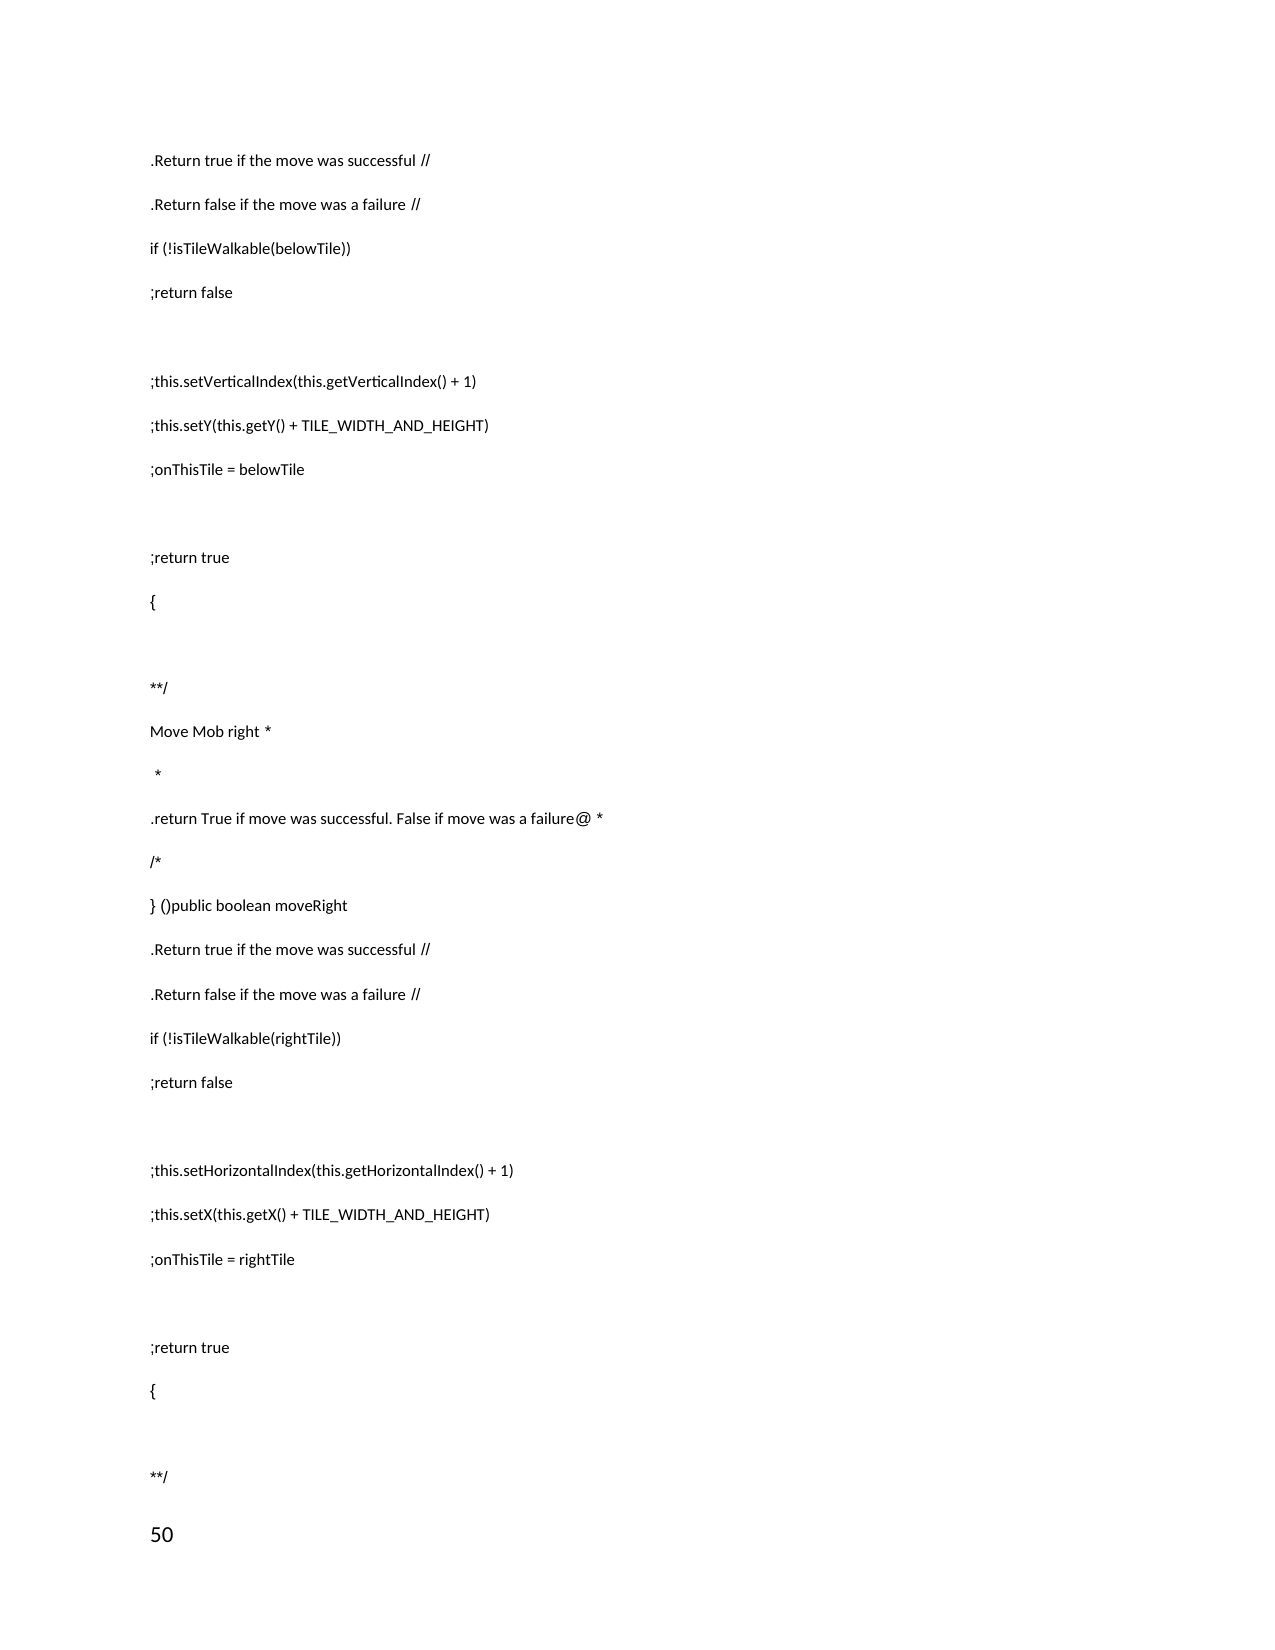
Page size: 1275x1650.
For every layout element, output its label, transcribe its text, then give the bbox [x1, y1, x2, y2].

text // Return false if the move was a failure. [150, 194, 1125, 214]
text // Return true if the move was successful. [150, 939, 1125, 960]
text if (!isTileWalkable(belowTile)) [150, 238, 1125, 259]
text return false; [150, 1072, 1125, 1092]
text // Return false if the move was a failure. [150, 984, 1125, 1004]
text } [150, 592, 1125, 611]
text public boolean moveRight() { [150, 895, 1125, 916]
text onThisTile = belowTile; [150, 459, 1125, 479]
text /** [150, 1468, 1125, 1487]
text if (!isTileWalkable(rightTile)) [150, 1028, 1125, 1048]
text this.setY(this.getY() + TILE_WIDTH_AND_HEIGHT); [150, 415, 1125, 435]
text /** [150, 679, 1125, 698]
text return false; [150, 282, 1125, 303]
text this.setVerticalIndex(this.getVerticalIndex() + 1); [150, 371, 1125, 391]
text this.setHorizontalIndex(this.getHorizontalIndex() + 1); [150, 1160, 1125, 1181]
text return true; [150, 1337, 1125, 1357]
text onThisTile = rightTile; [150, 1249, 1125, 1269]
text * Move Mob right [150, 721, 1125, 742]
text this.setX(this.getX() + TILE_WIDTH_AND_HEIGHT); [150, 1204, 1125, 1225]
text return true; [150, 547, 1125, 568]
text * @return True if move was successful. False if move was a failure. [150, 808, 1125, 829]
text * [150, 766, 1125, 785]
text // Return true if the move was successful. [150, 150, 1125, 170]
text */ [150, 853, 1125, 872]
text } [150, 1381, 1125, 1400]
